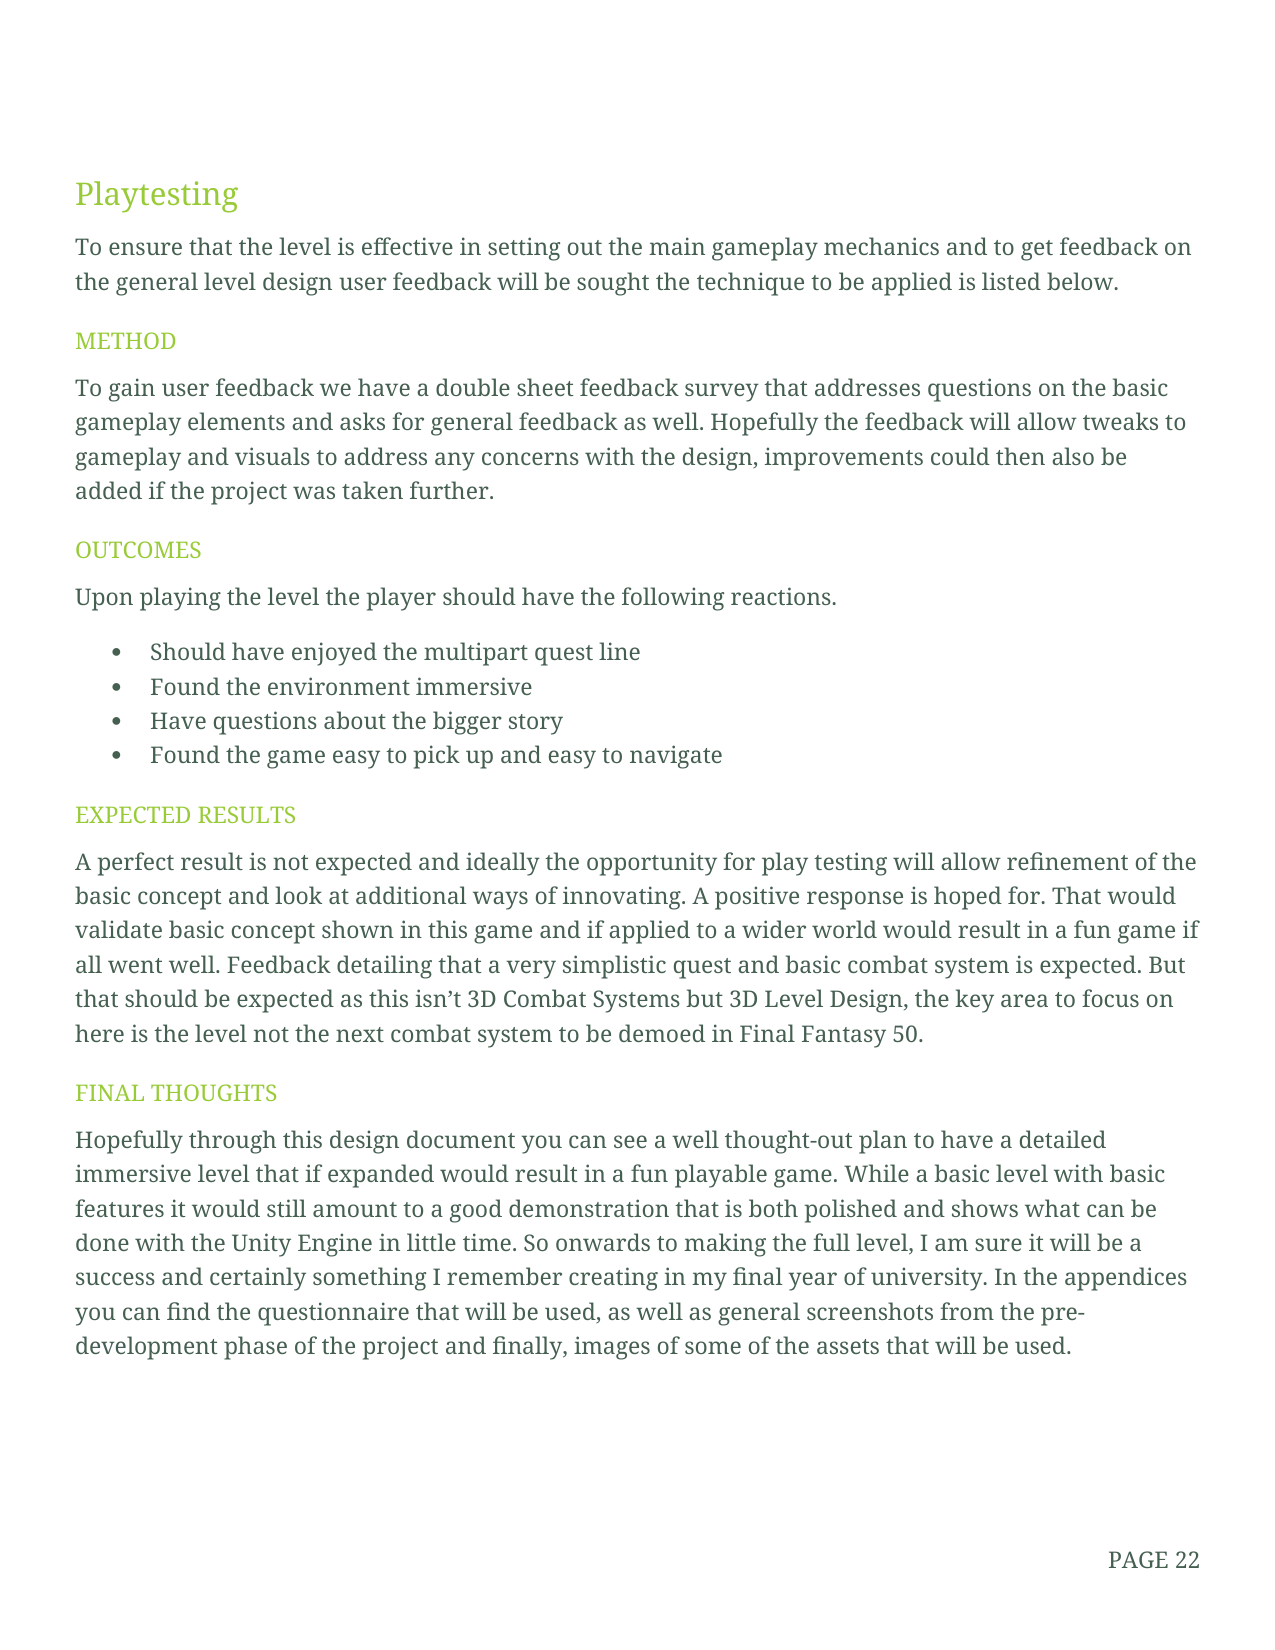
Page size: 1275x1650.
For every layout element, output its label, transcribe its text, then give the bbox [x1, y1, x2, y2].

text A perfect result is not expected and ideally the opportunity for play testing will allow refinement of the basic concept and look at additional ways of innovating. A positive response is hoped for. That would validate basic concept shown in this game and if applied to a wider world would result in a fun game if all went well. Feedback detailing that a very simplistic quest and basic combat system is expected. But that should be expected as this isn’t 3D Combat Systems but 3D Level Design, the key area to focus on here is the level not the next combat system to be demoed in Final Fantasy 50. [75, 846, 1200, 1049]
subtitle Final Thoughts [75, 1077, 1200, 1108]
list Found the environment immersive [112, 671, 1200, 702]
list Found the game easy to pick up and easy to navigate [112, 739, 1200, 771]
text To ensure that the level is effective in setting out the main gameplay mechanics and to get feedback on the general level design user feedback will be sought the technique to be applied is listed below. [75, 231, 1200, 297]
subtitle Method [75, 325, 1200, 356]
text Upon playing the level the player should have the following reactions. [75, 581, 1200, 612]
list Have questions about the bigger story [112, 705, 1200, 736]
list Should have enjoyed the multipart quest line [112, 636, 1200, 668]
subtitle Playtesting [75, 172, 1200, 214]
subtitle Expected Results [75, 799, 1200, 830]
text To gain user feedback we have a double sheet feedback survey that addresses questions on the basic gameplay elements and asks for general feedback as well. Hopefully the feedback will allow tweaks to gameplay and visuals to address any concerns with the design, improvements could then also be added if the project was taken further. [75, 372, 1200, 506]
subtitle Outcomes [75, 534, 1200, 566]
text Hopefully through this design document you can see a well thought-out plan to have a detailed immersive level that if expanded would result in a fun playable game. While a basic level with basic features it would still amount to a good demonstration that is both polished and shows what can be done with the Unity Engine in little time. So onwards to making the full level, I am sure it will be a success and certainly something I remember creating in my final year of university. In the appendices you can find the questionnaire that will be used, as well as general screenshots from the pre-development phase of the project and finally, images of some of the assets that will be used. [75, 1124, 1200, 1361]
